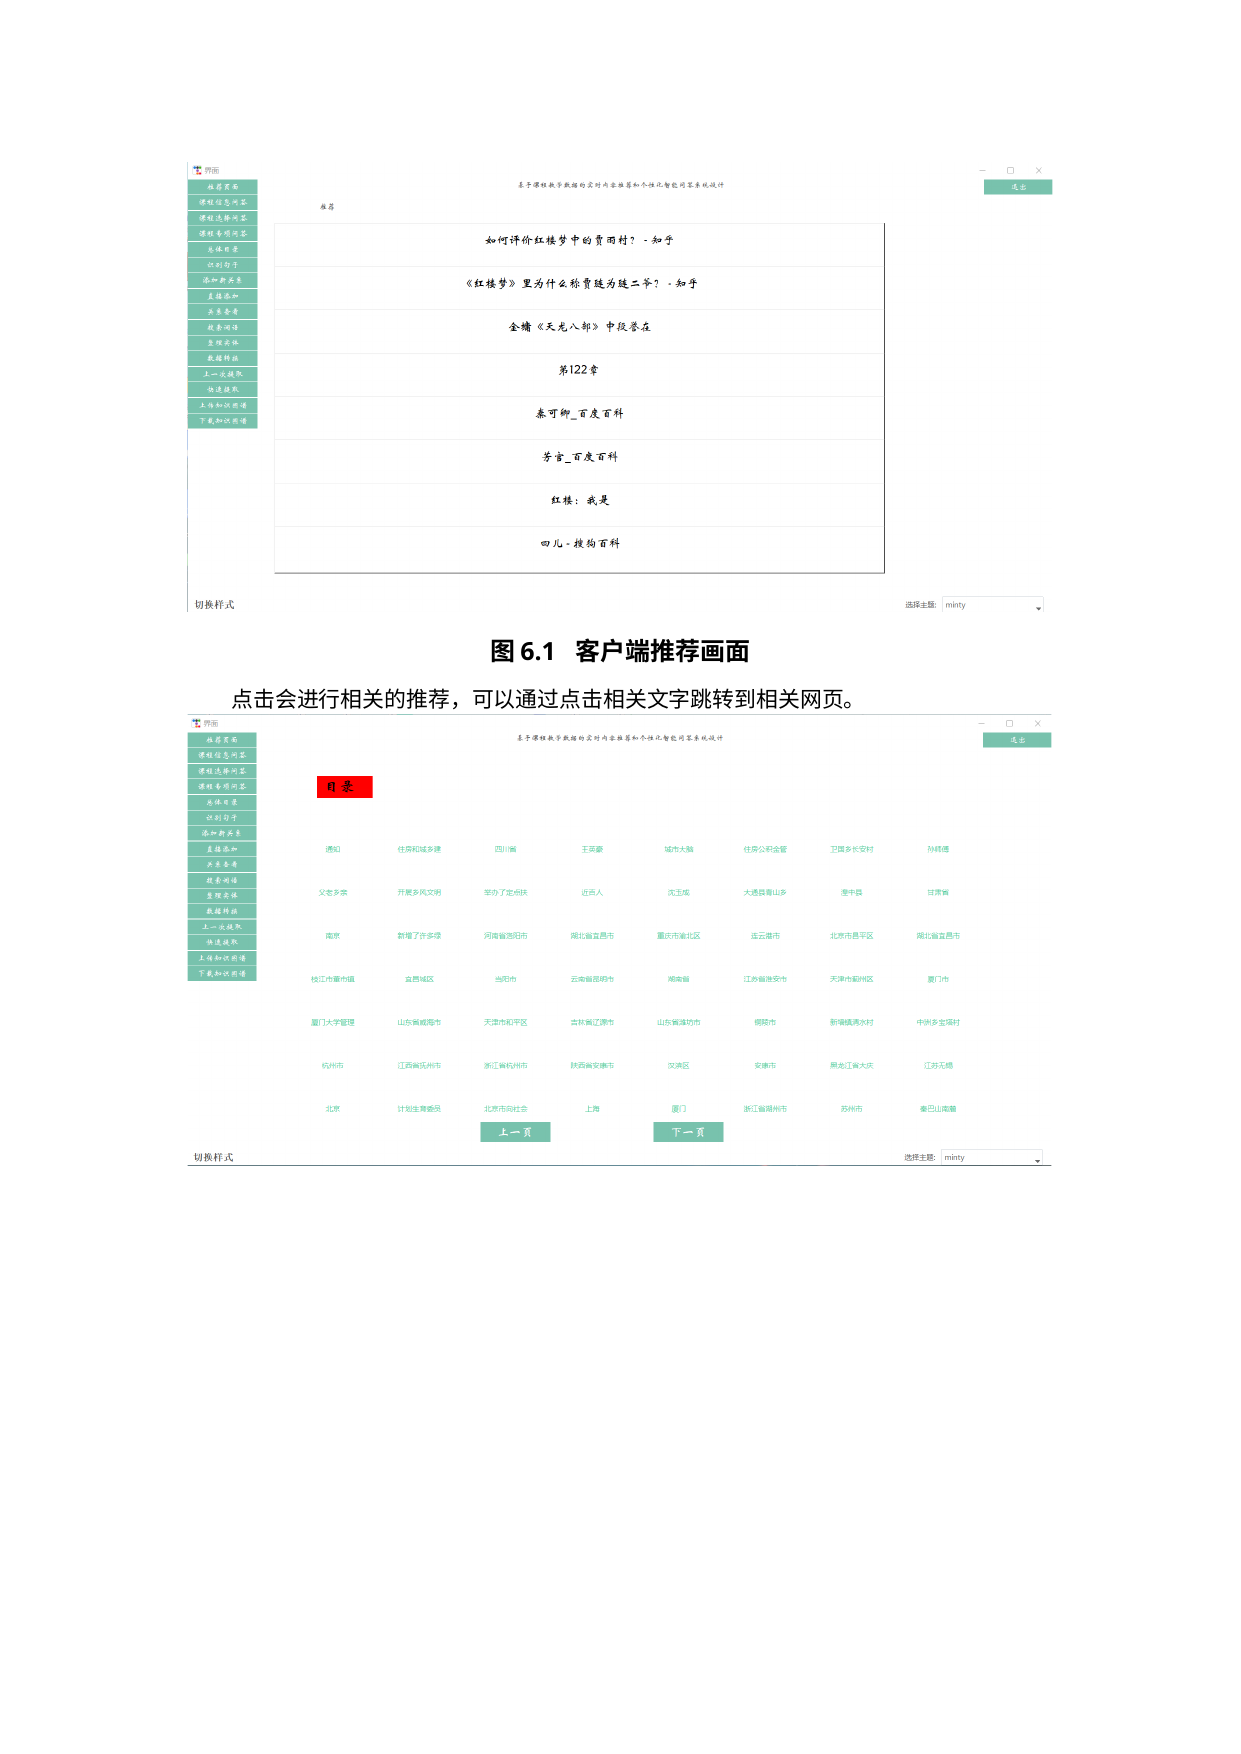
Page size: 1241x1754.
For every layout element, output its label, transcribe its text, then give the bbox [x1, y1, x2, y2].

list 点击会进行相关的推荐，可以通过点击相关文字跳转到相关网页。 [187, 682, 1053, 714]
picture [187, 714, 1052, 1166]
picture [187, 162, 1053, 612]
text 图6.1 客户端推荐画面 [187, 617, 1053, 682]
